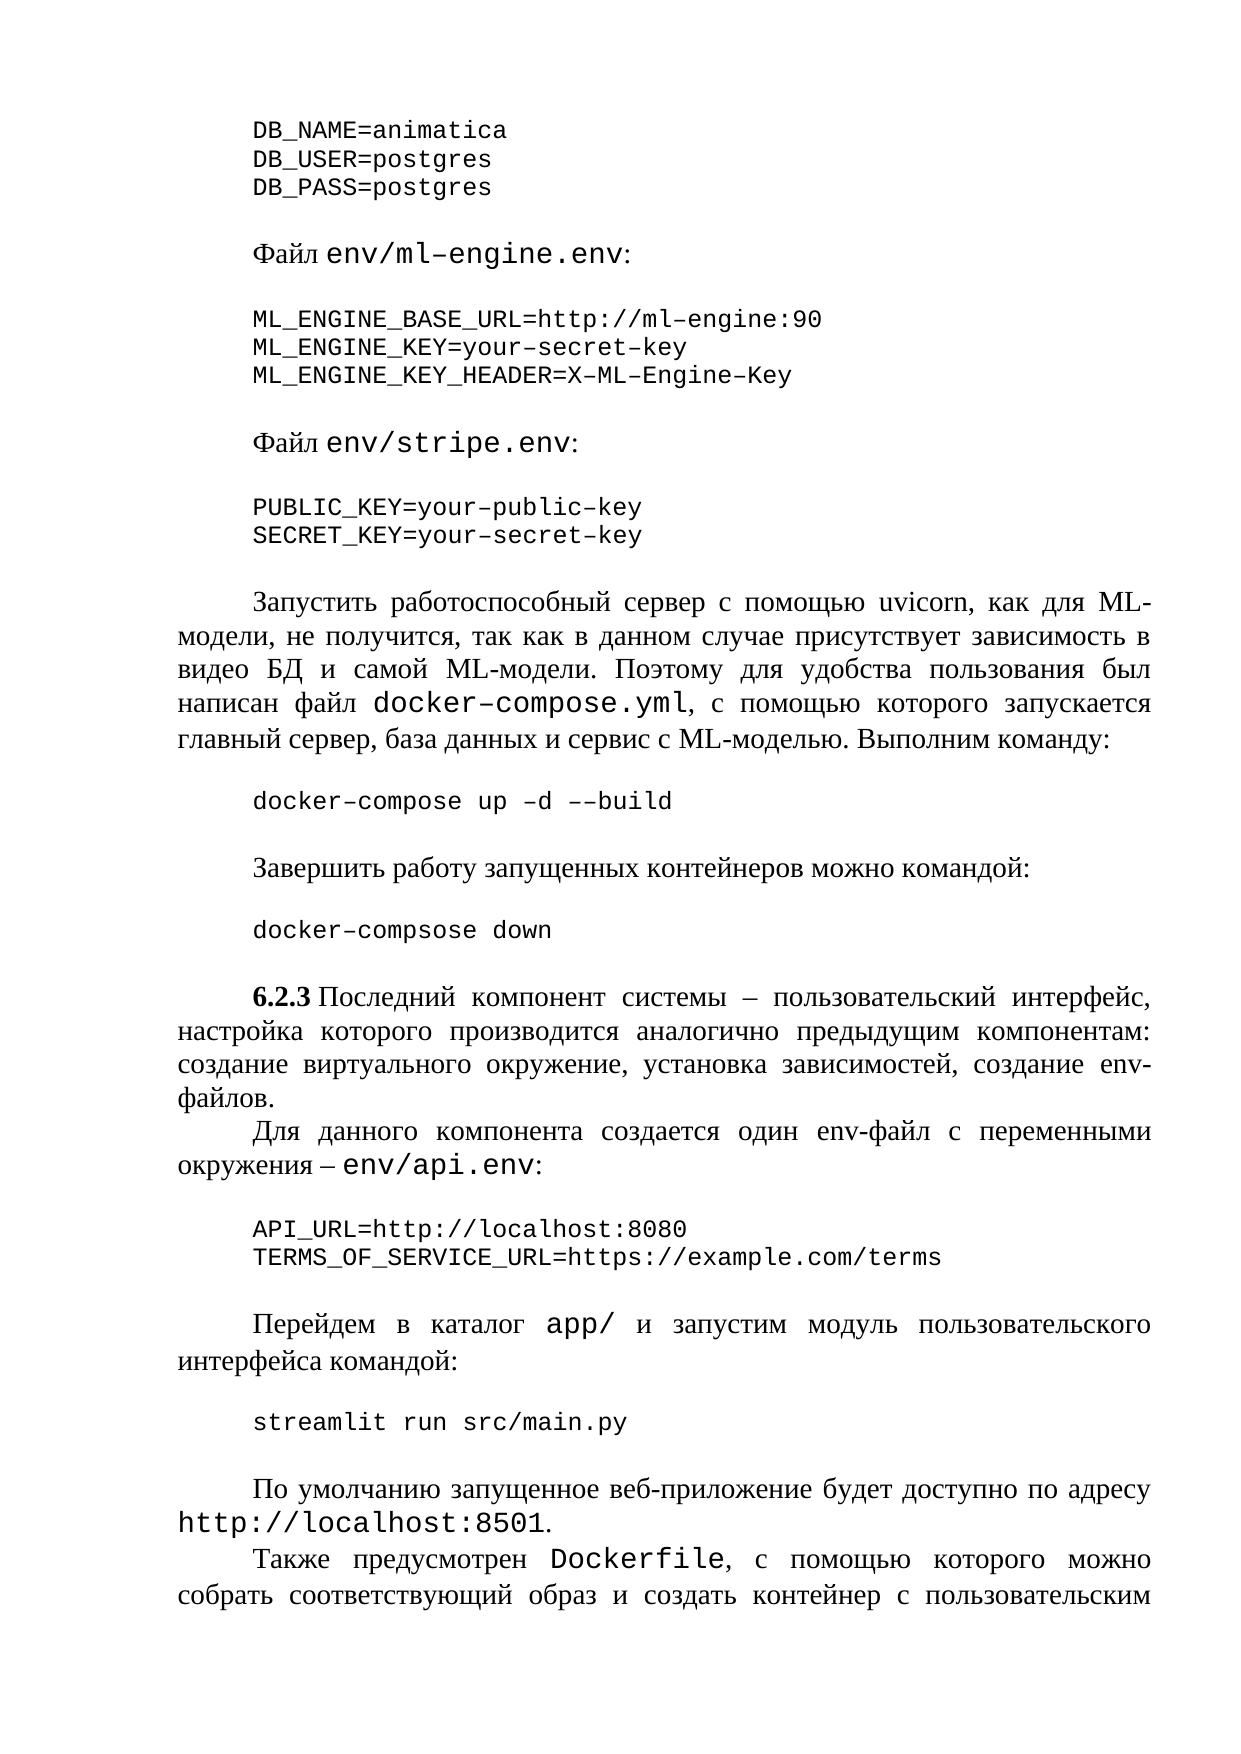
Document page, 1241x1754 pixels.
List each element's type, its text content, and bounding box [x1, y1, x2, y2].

text PUBLIC_KEY=your–public–key [177, 494, 1152, 523]
text Запустить работоспособный сервер с помощью uvicorn, как для ML-модели, не получится, так как в данном случае присутствует зависимость в видео БД и самой ML-модели. Поэтому для удобства пользования был написан файл docker–compose.yml, с помощью которого запускается главный сервер, база данных и сервис с ML-моделью. Выполним команду: [177, 584, 1152, 755]
text docker–compose up –d ––build [177, 788, 1152, 817]
text DB_USER=postgres [177, 146, 1152, 175]
text SECRET_KEY=your–secret–key [177, 523, 1152, 551]
text Завершить работу запущенных контейнеров можно командой: [177, 850, 1152, 884]
text TERMS_OF_SERVICE_URL=https://example.com/terms [177, 1245, 1152, 1273]
text DB_NAME=animatica [177, 118, 1152, 146]
text API_URL=http://localhost:8080 [177, 1216, 1152, 1245]
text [177, 1541, 1152, 1611]
text ML_ENGINE_BASE_URL=http://ml–engine:90 [177, 306, 1152, 334]
text Для данного компонента создается один env-файл с переменными окружения – env/api.env: [177, 1113, 1152, 1183]
text streamlit run src/main.py [177, 1410, 1152, 1438]
text DB_PASS=postgres [177, 175, 1152, 203]
text По умолчанию запущенное веб-приложение будет доступно по адресу http://localhost:8501. [177, 1472, 1152, 1541]
text 6.2.3 Последний компонент системы – пользовательский интерфейс, настройка которого производится аналогично предыдущим компонентам: создание виртуального окружение, установка зависимостей, создание env-файлов. [177, 979, 1152, 1113]
text Файл env/stripe.env: [177, 425, 1152, 461]
text Файл env/ml–engine.env: [177, 237, 1152, 273]
text docker–compsose down [177, 917, 1152, 946]
text ML_ENGINE_KEY_HEADER=X–ML–Engine–Key [177, 363, 1152, 391]
text Перейдем в каталог app/ и запустим модуль пользовательского интерфейса командой: [177, 1307, 1152, 1376]
text ML_ENGINE_KEY=your–secret–key [177, 334, 1152, 363]
